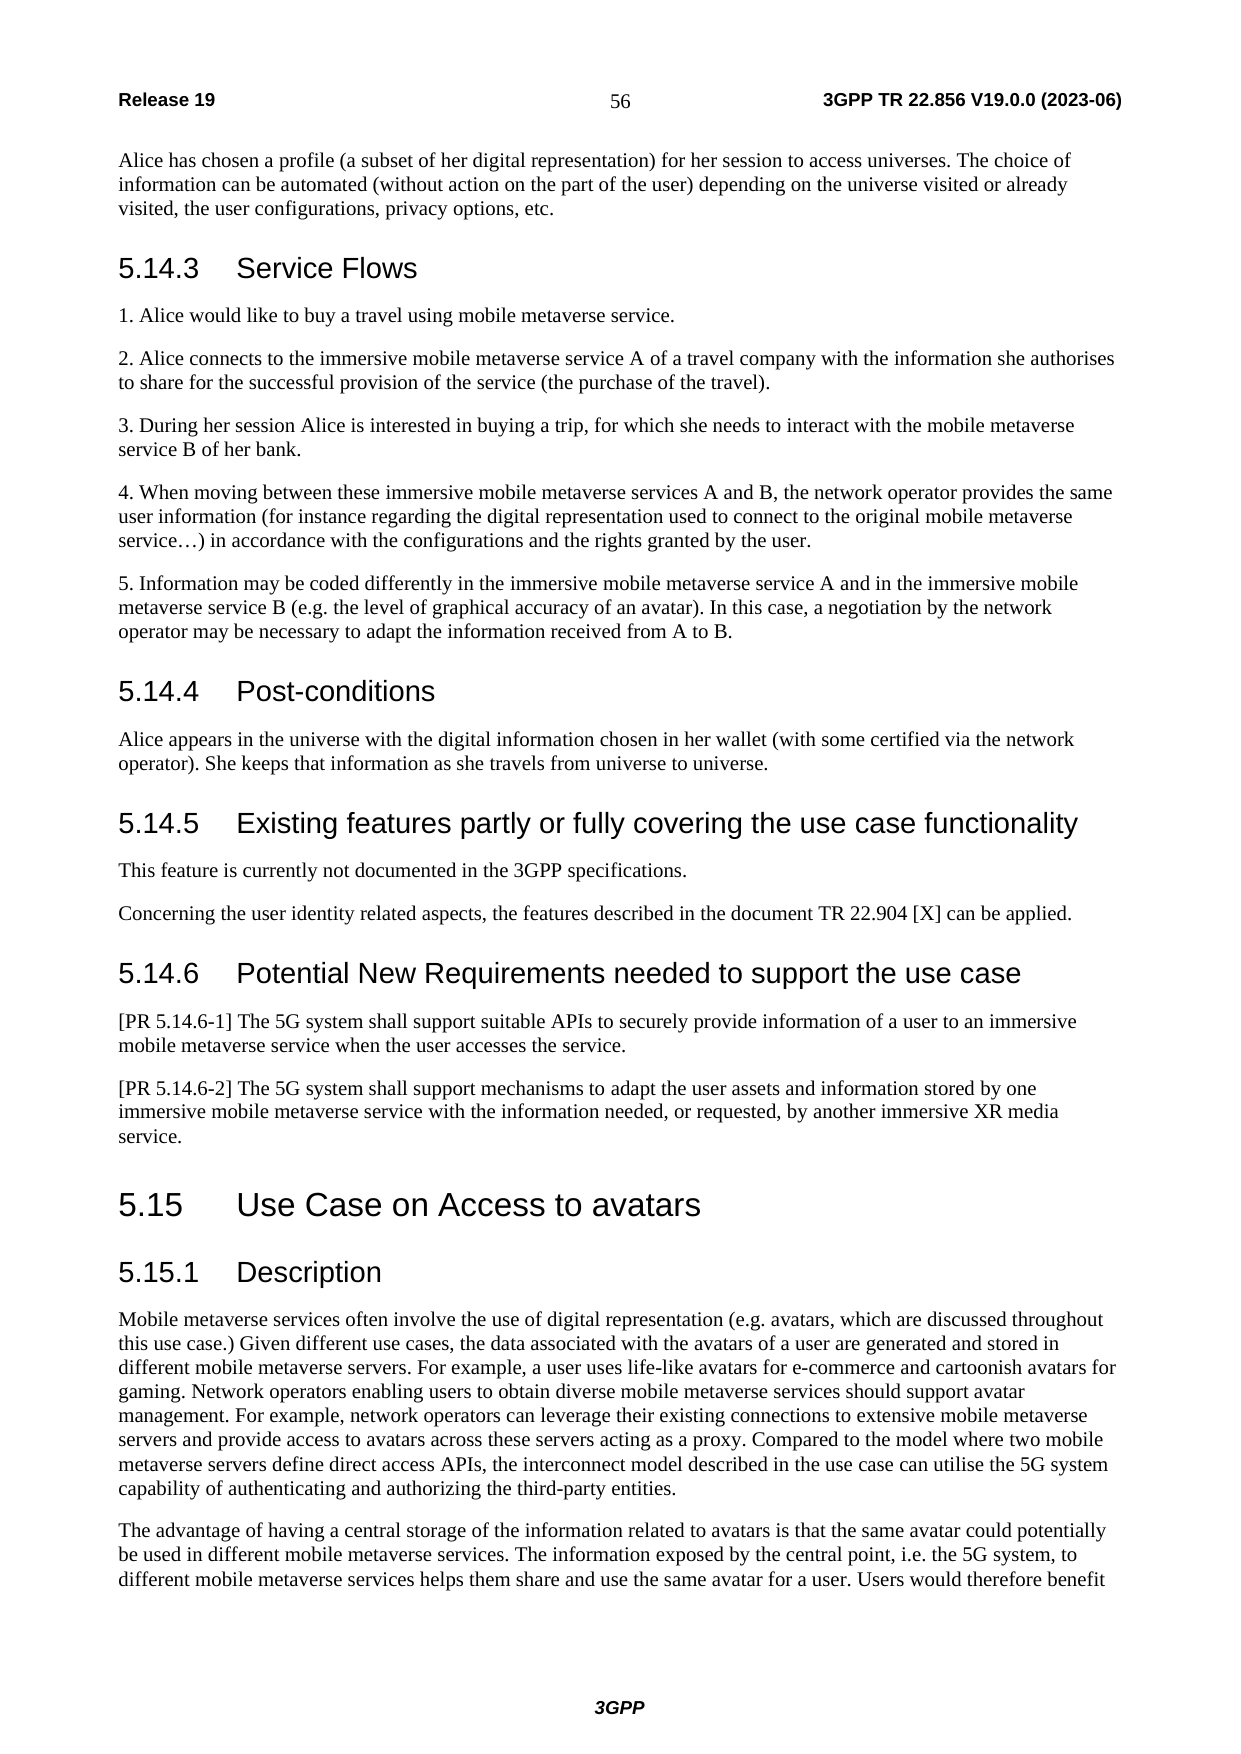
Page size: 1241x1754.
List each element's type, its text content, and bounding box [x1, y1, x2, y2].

text 2. Alice connects to the immersive mobile metaverse service A of a travel company with the information she authorises to share for the successful provision of the service (the purchase of the travel). [118, 346, 1122, 394]
subtitle 5.14.6 Potential New Requirements needed to support the use case [118, 956, 1122, 990]
subtitle 5.14.4 Post-conditions [118, 674, 1122, 708]
text This feature is currently not documented in the 3GPP specifications. [118, 858, 1122, 882]
subtitle 5.15 Use Case on Access to avatars [118, 1185, 1122, 1223]
text [PR 5.14.6-1] The 5G system shall support suitable APIs to securely provide information of a user to an immersive mobile metaverse service when the user accesses the service. [118, 1008, 1122, 1057]
text Alice has chosen a profile (a subset of her digital representation) for her session to access universes. The choice of information can be automated (without action on the part of the user) depending on the universe visited or already visited, the user configurations, privacy options, etc. [118, 147, 1122, 220]
text Alice appears in the universe with the digital information chosen in her wallet (with some certified via the network operator). She keeps that information as she travels from universe to universe. [118, 726, 1122, 774]
subtitle 5.15.1 Description [118, 1255, 1122, 1288]
text 4. When moving between these immersive mobile metaverse services A and B, the network operator provides the same user information (for instance regarding the digital representation used to connect to the original mobile metaverse service…) in accordance with the configurations and the rights granted by the user. [118, 480, 1122, 552]
subtitle 5.14.3 Service Flows [118, 251, 1122, 284]
text Concerning the user identity related aspects, the features described in the document TR 22.904 [X] can be applied. [118, 901, 1122, 925]
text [118, 1518, 1122, 1591]
text [PR 5.14.6-2] The 5G system shall support mechanisms to adapt the user assets and information stored by one immersive mobile metaverse service with the information needed, or requested, by another immersive XR media service. [118, 1075, 1122, 1148]
text 1. Alice would like to buy a travel using mobile metaverse service. [118, 303, 1122, 327]
text 3. During her session Alice is interested in buying a trip, for which she needs to interact with the mobile metaverse service B of her bank. [118, 413, 1122, 461]
subtitle 5.14.5 Existing features partly or fully covering the use case functionality [118, 806, 1122, 839]
text Mobile metaverse services often involve the use of digital representation (e.g. avatars, which are discussed throughout this use case.) Given different use cases, the data associated with the avatars of a user are generated and stored in different mobile metaverse servers. For example, a user uses life-like avatars for e-commerce and cartoonish avatars for gaming. Network operators enabling users to obtain diverse mobile metaverse services should support avatar management. For example, network operators can leverage their existing connections to extensive mobile metaverse servers and provide access to avatars across these servers acting as a proxy. Compared to the model where two mobile metaverse servers define direct access APIs, the interconnect model described in the use case can utilise the 5G system capability of authenticating and authorizing the third-party entities. [118, 1307, 1122, 1499]
text 5. Information may be coded differently in the immersive mobile metaverse service A and in the immersive mobile metaverse service B (e.g. the level of graphical accuracy of an avatar). In this case, a negotiation by the network operator may be necessary to adapt the information received from A to B. [118, 571, 1122, 643]
